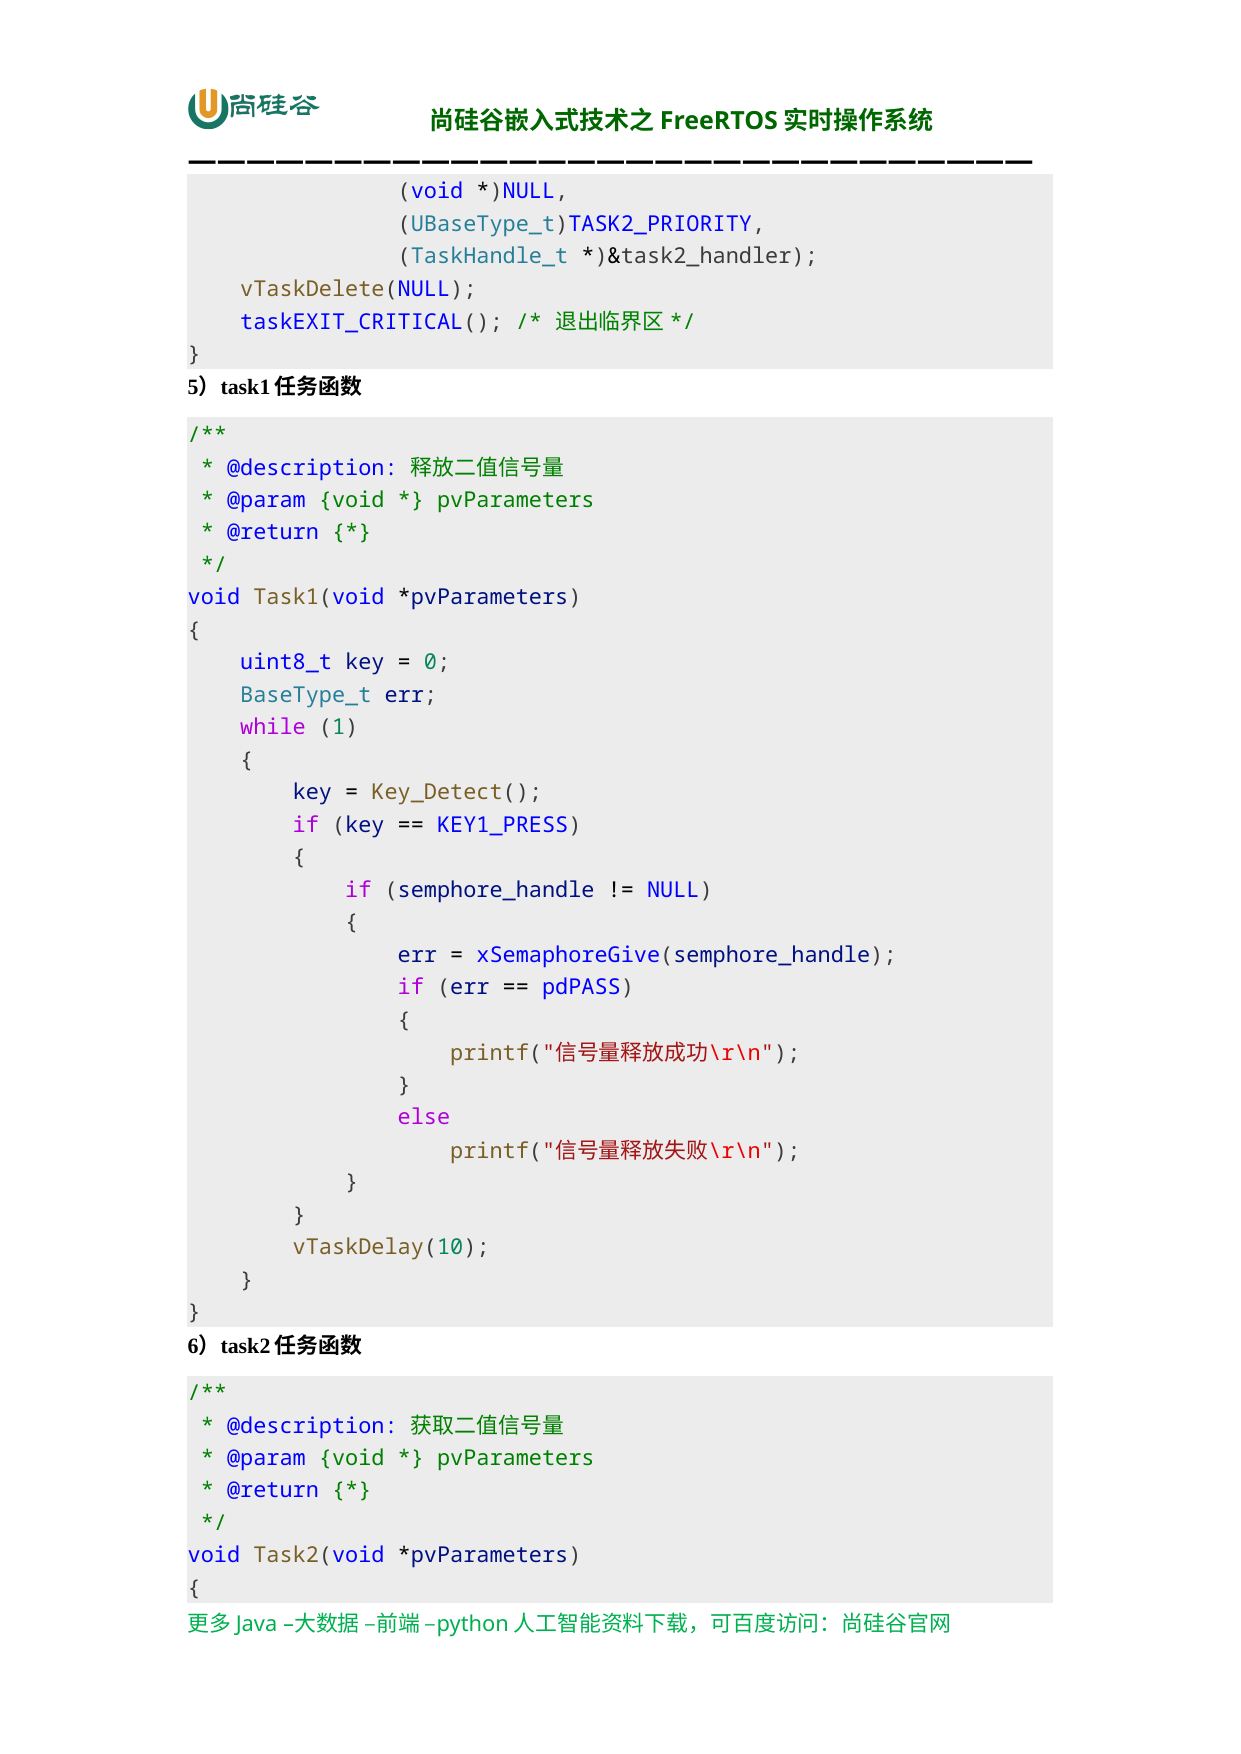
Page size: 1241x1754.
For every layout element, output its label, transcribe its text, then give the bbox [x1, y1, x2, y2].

text } [187, 336, 1053, 369]
text } [187, 1067, 1053, 1100]
text vTaskDelete(NULL); [187, 271, 1053, 304]
text * @param {void *} pvParameters [187, 1441, 1053, 1473]
text uint8_t key = 0; [187, 645, 1053, 677]
text (UBaseType_t)TASK2_PRIORITY, [187, 206, 1053, 239]
text * @description: 释放二值信号量 [187, 450, 1053, 482]
text if (err == pdPASS) [187, 970, 1053, 1002]
text * @description: 获取二值信号量 [187, 1408, 1053, 1441]
text { [187, 1571, 1053, 1603]
text task2任务函数 [187, 1327, 1053, 1360]
text } [187, 1165, 1053, 1197]
text * @param {void *} pvParameters [187, 482, 1053, 515]
text (void *)NULL, [187, 174, 1053, 206]
text else [187, 1100, 1053, 1132]
text if (semphore_handle != NULL) [187, 872, 1053, 905]
text } [187, 1262, 1053, 1295]
text { [187, 742, 1053, 775]
text BaseType_t err; [187, 677, 1053, 710]
text task1任务函数 [187, 369, 1053, 401]
text vTaskDelay(10); [187, 1230, 1053, 1262]
text */ [187, 1506, 1053, 1538]
text /** [187, 1376, 1053, 1408]
text printf("信号量释放失败\r\n"); [187, 1132, 1053, 1165]
text while (1) [187, 710, 1053, 742]
text err = xSemaphoreGive(semphore_handle); [187, 937, 1053, 970]
text /** [187, 417, 1053, 450]
text taskEXIT_CRITICAL(); /* 退出临界区 */ [187, 304, 1053, 336]
text { [187, 905, 1053, 937]
text (TaskHandle_t *)&task2_handler); [187, 239, 1053, 271]
text printf("信号量释放成功\r\n"); [187, 1035, 1053, 1067]
text * @return {*} [187, 1473, 1053, 1506]
text if (key == KEY1_PRESS) [187, 807, 1053, 840]
text void Task1(void *pvParameters) [187, 580, 1053, 612]
text * @return {*} [187, 515, 1053, 547]
text } [187, 1197, 1053, 1230]
picture [187, 88, 321, 130]
text */ [187, 547, 1053, 580]
text { [187, 612, 1053, 645]
text { [187, 1002, 1053, 1035]
text } [187, 1295, 1053, 1327]
text key = Key_Detect(); [187, 775, 1053, 807]
text void Task2(void *pvParameters) [187, 1538, 1053, 1571]
text { [187, 840, 1053, 872]
